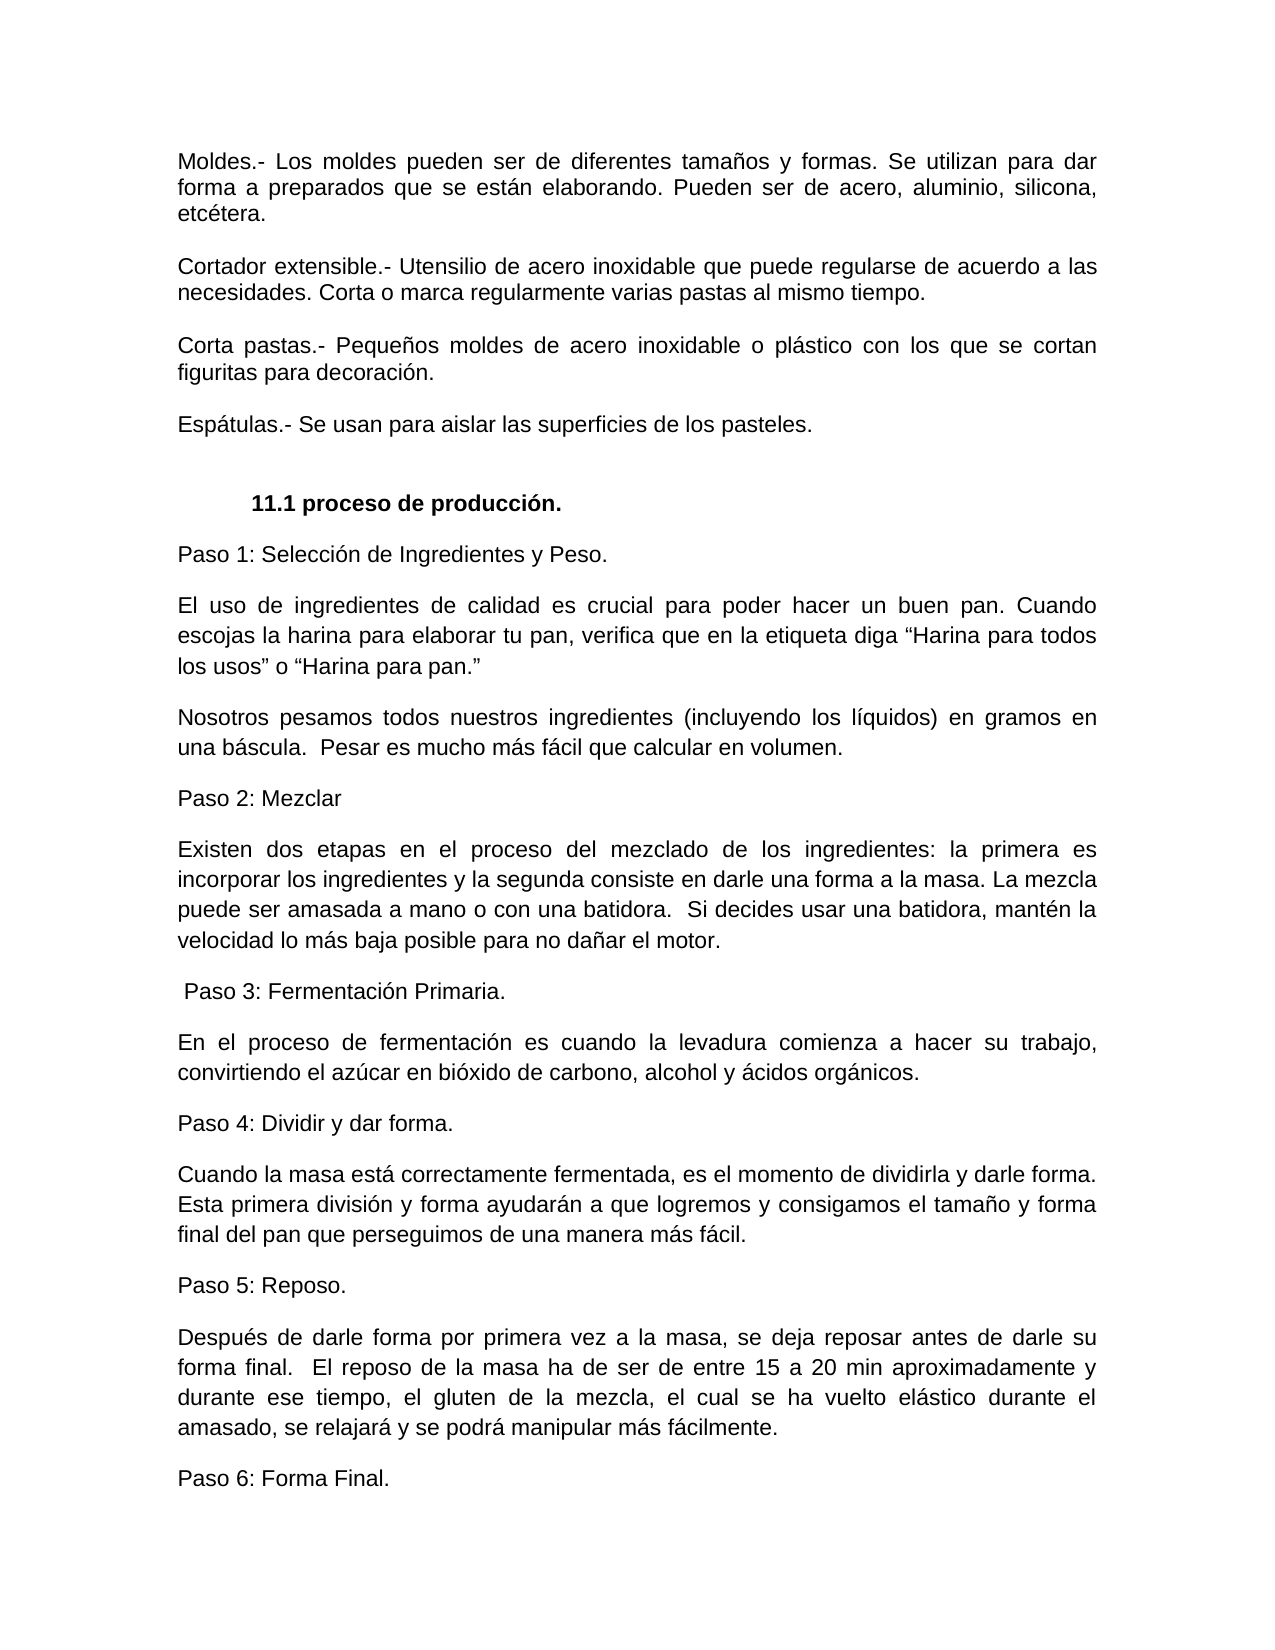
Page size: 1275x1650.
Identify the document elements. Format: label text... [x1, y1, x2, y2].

text En el proceso de fermentación es cuando la levadura comienza a hacer su trabajo, convirtiendo el azúcar en bióxido de carbono, alcohol y ácidos orgánicos. [177, 1029, 1098, 1085]
text Paso 1: Selección de Ingredientes y Peso. [177, 541, 1098, 568]
text Paso 3: Fermentación Primaria. [177, 978, 1098, 1004]
text Paso 4: Dividir y dar forma. [177, 1110, 1098, 1136]
text Paso 2: Mezclar [177, 785, 1098, 811]
text Paso 6: Forma Final. [177, 1465, 1098, 1492]
text Espátulas.- Se usan para aislar las superficies de los pasteles. [177, 411, 1098, 437]
text Paso 5: Reposo. [177, 1272, 1098, 1299]
text Nosotros pesamos todos nuestros ingredientes (incluyendo los líquidos) en gramos en una báscula. Pesar es mucho más fácil que calcular en volumen. [177, 704, 1098, 760]
text Moldes.- Los moldes pueden ser de diferentes tamaños y formas. Se utilizan para dar forma a preparados que se están elaborando. Pueden ser de acero, aluminio, silicona, etcétera. [177, 148, 1098, 227]
text Corta pastas.- Pequeños moldes de acero inoxidable o plástico con los que se cortan figuritas para decoración. [177, 332, 1098, 385]
text Después de darle forma por primera vez a la masa, se deja reposar antes de darle su forma final. El reposo de la masa ha de ser de entre 15 a 20 min aproximadamente y durante ese tiempo, el gluten de la mezcla, el cual se ha vuelto elástico durante el amasado, se relajará y se podrá manipular más fácilmente. [177, 1323, 1098, 1441]
text Cuando la masa está correctamente fermentada, es el momento de dividirla y darle forma. Esta primera división y forma ayudarán a que logremos y consigamos el tamaño y forma final del pan que perseguimos de una manera más fácil. [177, 1161, 1098, 1248]
text Existen dos etapas en el proceso del mezclado de los ingredientes: la primera es incorporar los ingredientes y la segunda consiste en darle una forma a la masa. La mezcla puede ser amasada a mano o con una batidora. Si decides usar una batidora, mantén la velocidad lo más baja posible para no dañar el motor. [177, 836, 1098, 953]
text El uso de ingredientes de calidad es crucial para poder hacer un buen pan. Cuando escojas la harina para elaborar tu pan, verifica que en la etiqueta diga “Harina para todos los usos” o “Harina para pan.” [177, 592, 1098, 679]
text 11.1 proceso de producción. [177, 490, 1098, 517]
text Cortador extensible.- Utensilio de acero inoxidable que puede regularse de acuerdo a las necesidades. Corta o marca regularmente varias pastas al mismo tiempo. [177, 253, 1098, 306]
